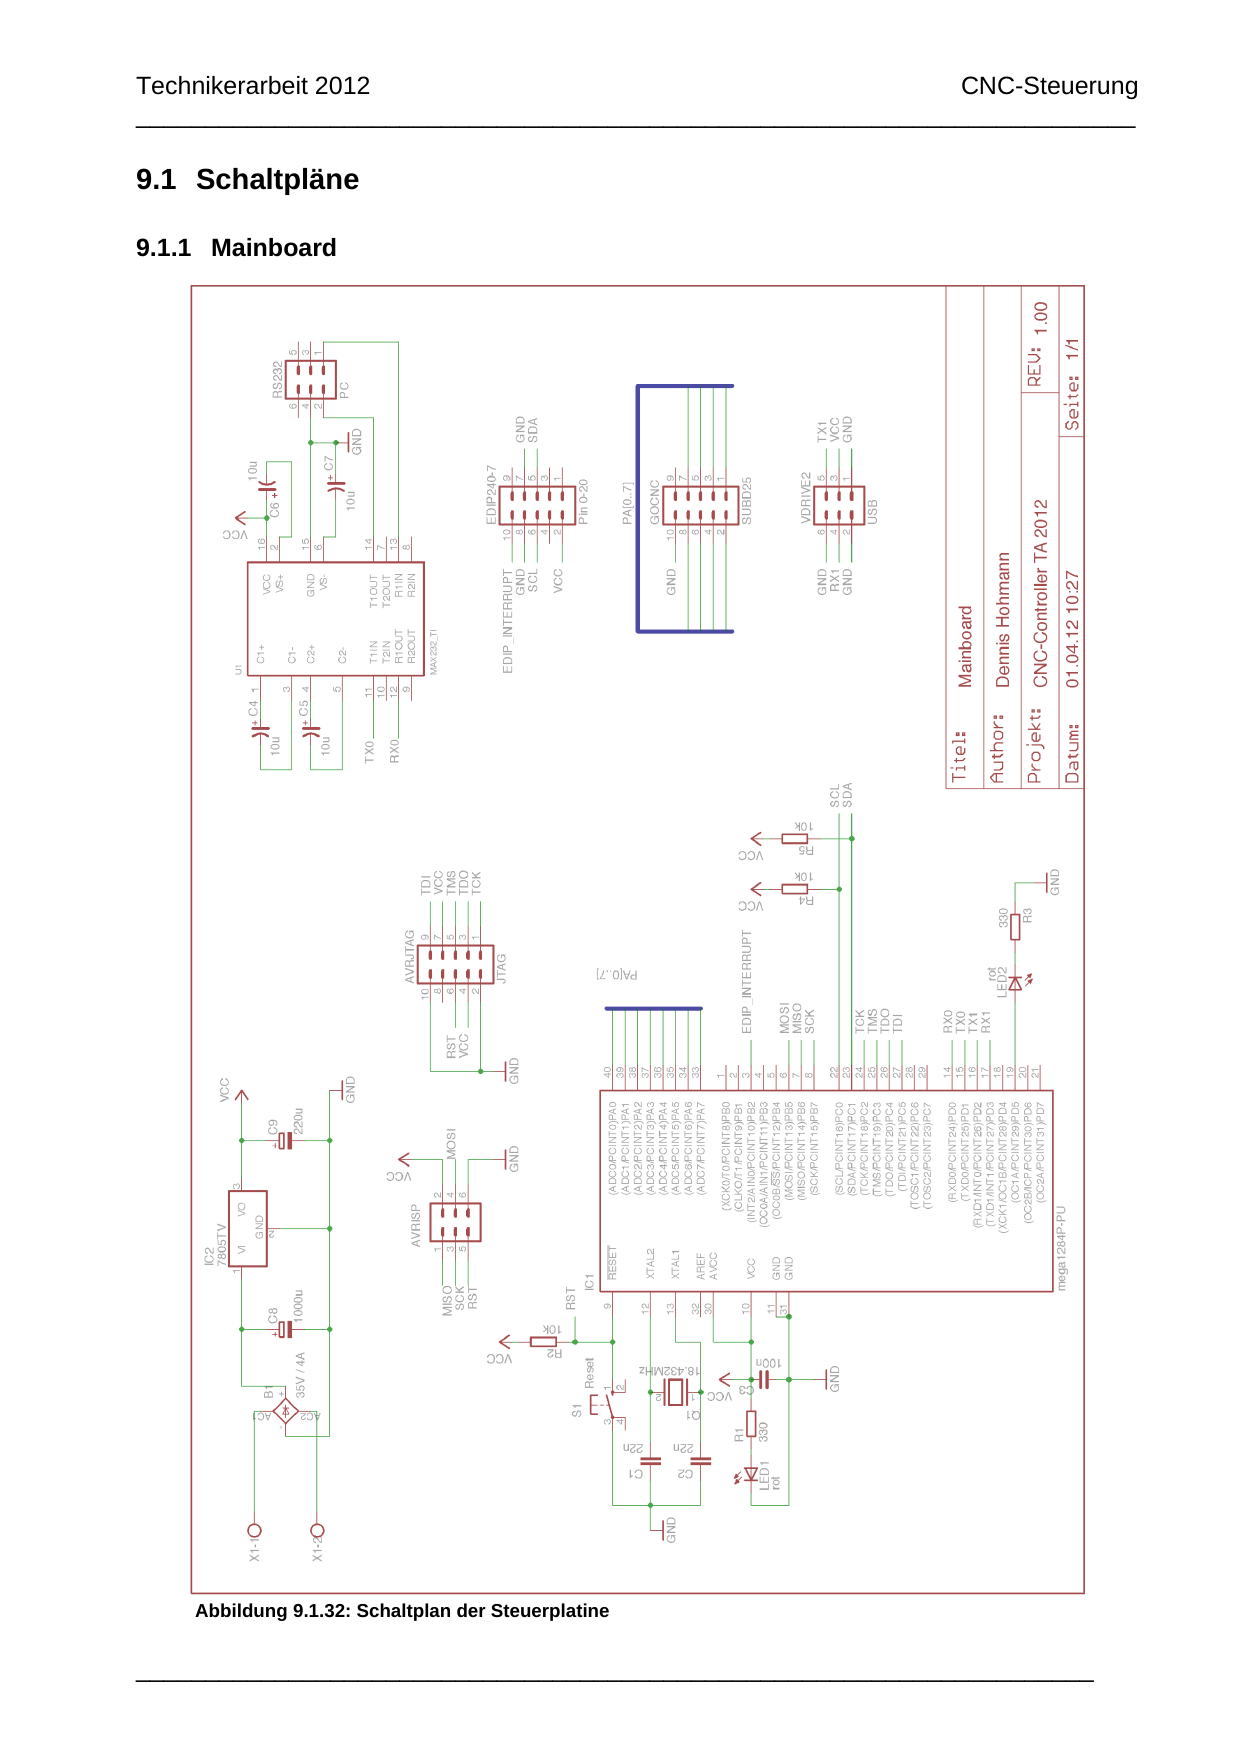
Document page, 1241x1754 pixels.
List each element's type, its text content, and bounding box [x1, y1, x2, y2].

picture [191, 285, 1087, 1596]
subtitle Mainboard [136, 233, 1140, 262]
subtitle Schaltpläne [136, 162, 1140, 195]
